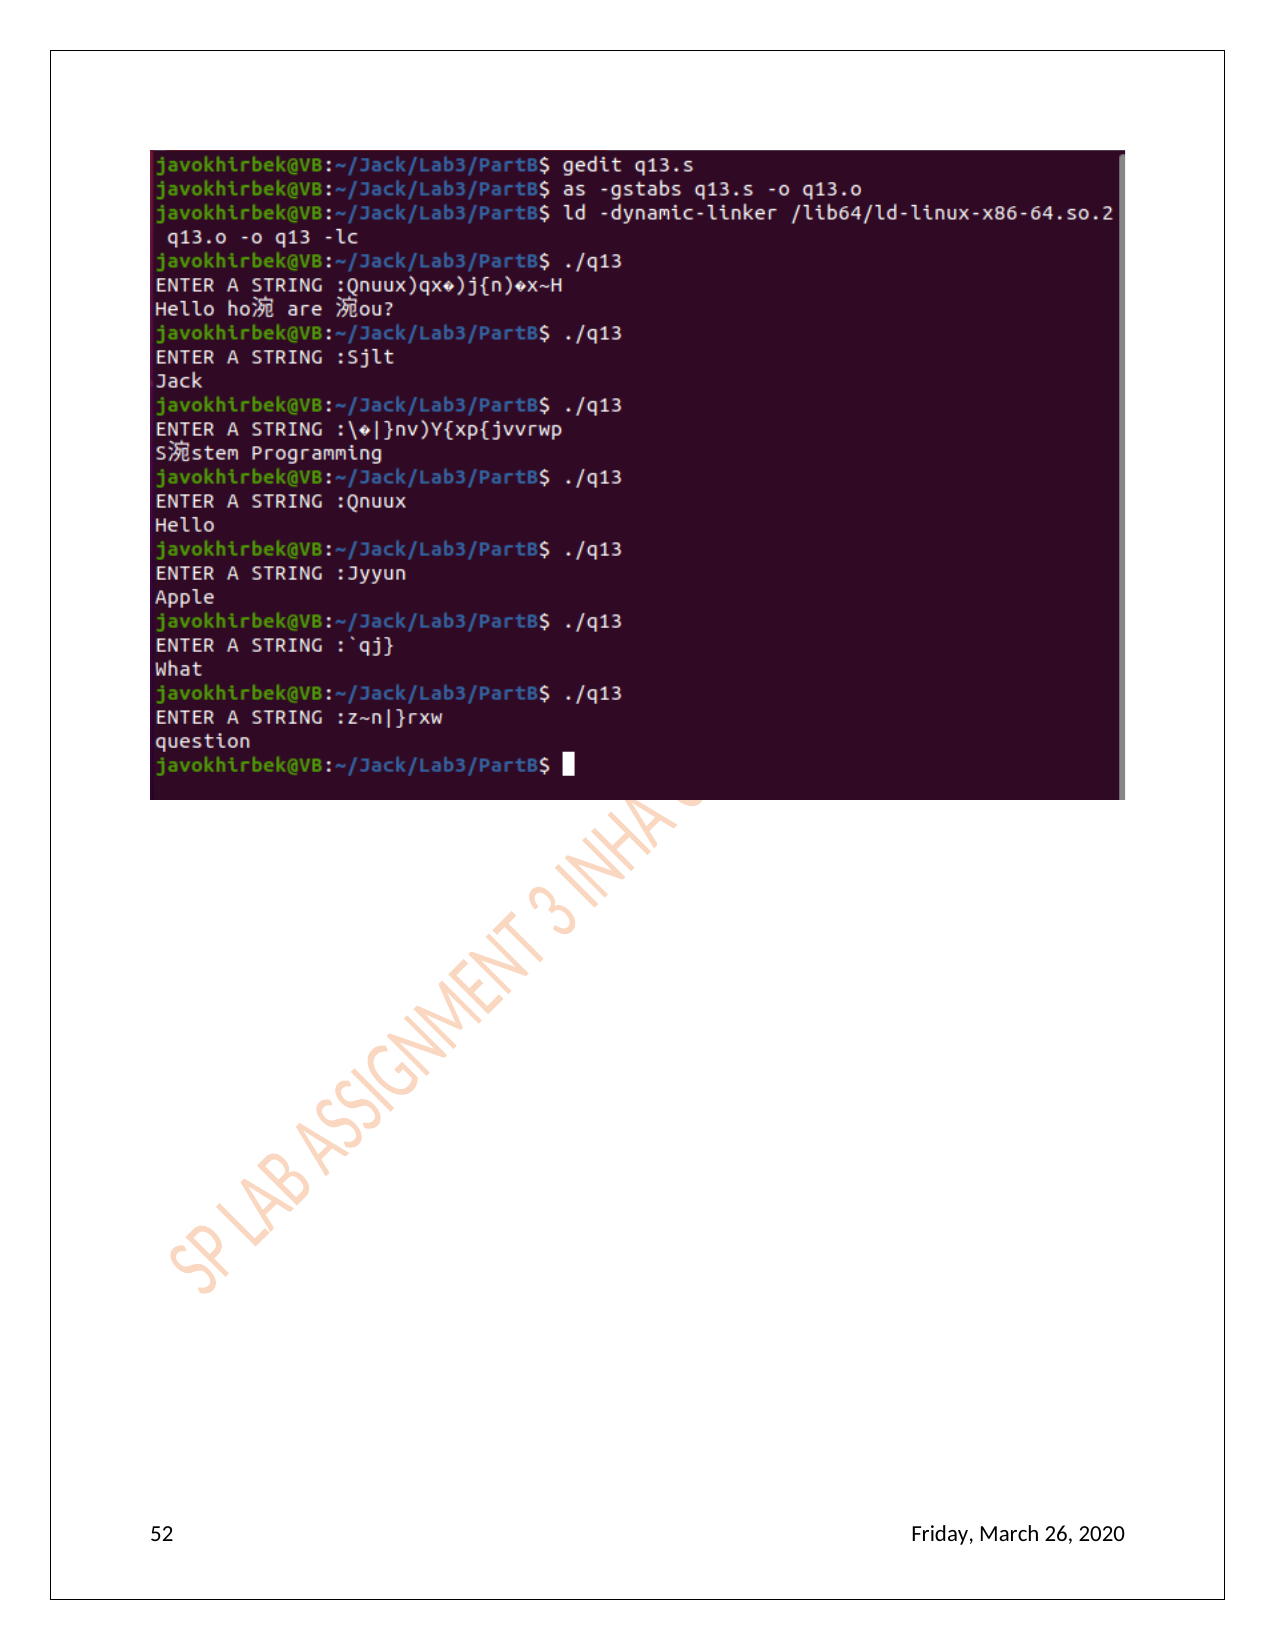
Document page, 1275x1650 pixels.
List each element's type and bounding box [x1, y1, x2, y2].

picture [150, 150, 1125, 800]
